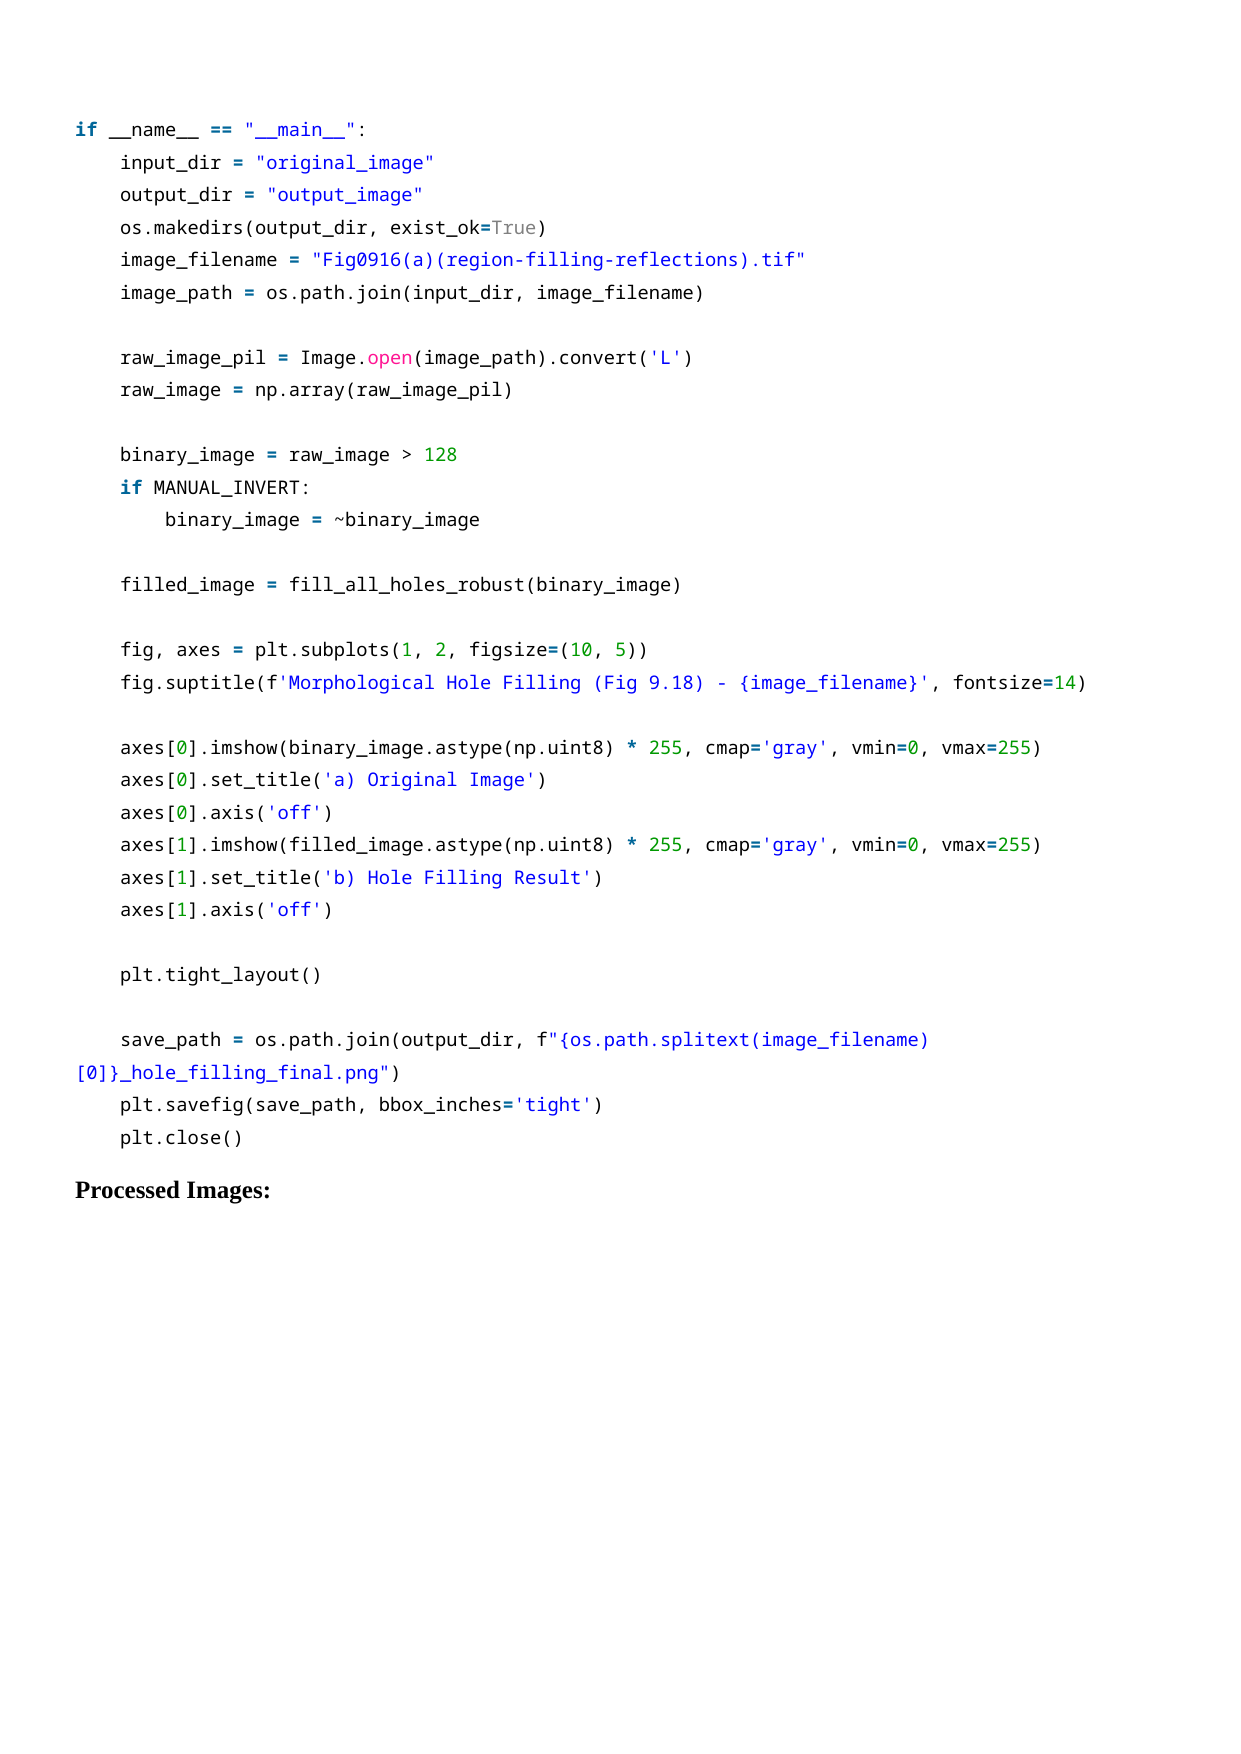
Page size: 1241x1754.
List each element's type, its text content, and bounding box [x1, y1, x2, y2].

text input_dir = "original_image" [75, 146, 1165, 178]
text output_dir = "output_image" [75, 178, 1165, 211]
text axes[0].imshow(binary_image.astype(np.uint8) * 255, cmap='gray', vmin=0, vmax=255) [75, 731, 1165, 763]
text fig.suptitle(f'Morphological Hole Filling (Fig 9.18) - {image_filename}', fontsize=14) [75, 666, 1165, 698]
text fig, axes = plt.subplots(1, 2, figsize=(10, 5)) [75, 633, 1165, 666]
text binary_image = ~binary_image [75, 503, 1165, 536]
text axes[1].imshow(filled_image.astype(np.uint8) * 255, cmap='gray', vmin=0, vmax=255) [75, 828, 1165, 861]
text filled_image = fill_all_holes_robust(binary_image) [75, 568, 1165, 601]
text Processed Images: [75, 1174, 1165, 1206]
text axes[1].set_title('b) Hole Filling Result') [75, 861, 1165, 893]
text axes[1].axis('off') [75, 893, 1165, 926]
text plt.tight_layout() [75, 958, 1165, 991]
text plt.savefig(save_path, bbox_inches='tight') [75, 1088, 1165, 1121]
text binary_image = raw_image > 128 [75, 438, 1165, 471]
text axes[0].axis('off') [75, 796, 1165, 828]
text raw_image = np.array(raw_image_pil) [75, 373, 1165, 406]
text save_path = os.path.join(output_dir, f"{os.path.splitext(image_filename)[0]}_hole_filling_final.png") [75, 1023, 1165, 1088]
text plt.close() [75, 1121, 1165, 1153]
text if MANUAL_INVERT: [75, 471, 1165, 503]
text image_path = os.path.join(input_dir, image_filename) [75, 276, 1165, 308]
text axes[0].set_title('a) Original Image') [75, 763, 1165, 796]
text if __name__ == "__main__": [75, 113, 1165, 146]
text image_filename = "Fig0916(a)(region-filling-reflections).tif" [75, 243, 1165, 276]
text os.makedirs(output_dir, exist_ok=True) [75, 211, 1165, 243]
text raw_image_pil = Image.open(image_path).convert('L') [75, 341, 1165, 373]
